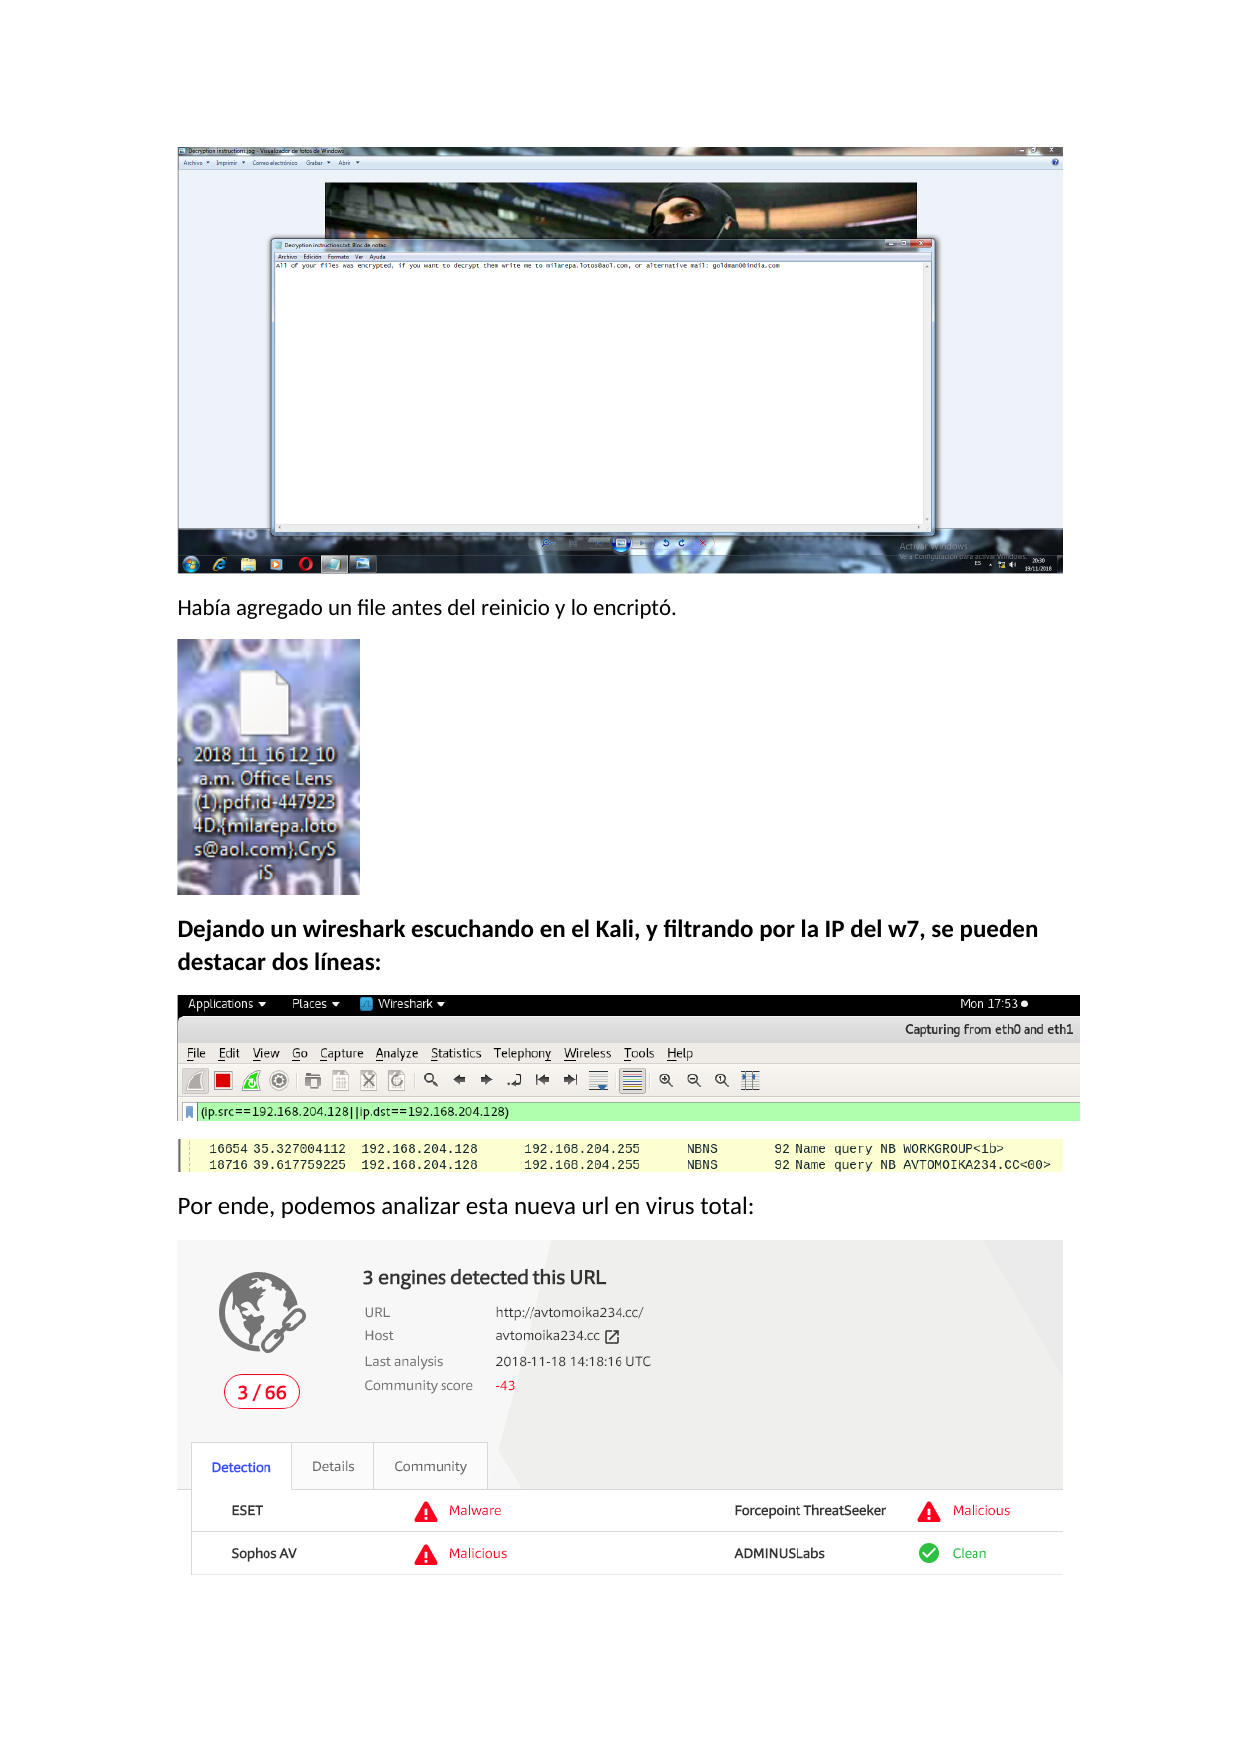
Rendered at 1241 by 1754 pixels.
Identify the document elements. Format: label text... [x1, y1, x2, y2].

picture [177, 639, 360, 895]
picture [177, 1240, 1063, 1575]
text Por ende, podemos analizar esta nueva url en virus total: [177, 1191, 1063, 1221]
picture [177, 147, 1063, 574]
picture [177, 1139, 1063, 1172]
text Había agregado un file antes del reinicio y lo encriptó. [177, 593, 1063, 621]
picture [177, 995, 1080, 1121]
text Dejando un wireshark escuchando en el Kali, y filtrando por la IP del w7, se pueden destacar dos líneas: [177, 913, 1063, 977]
